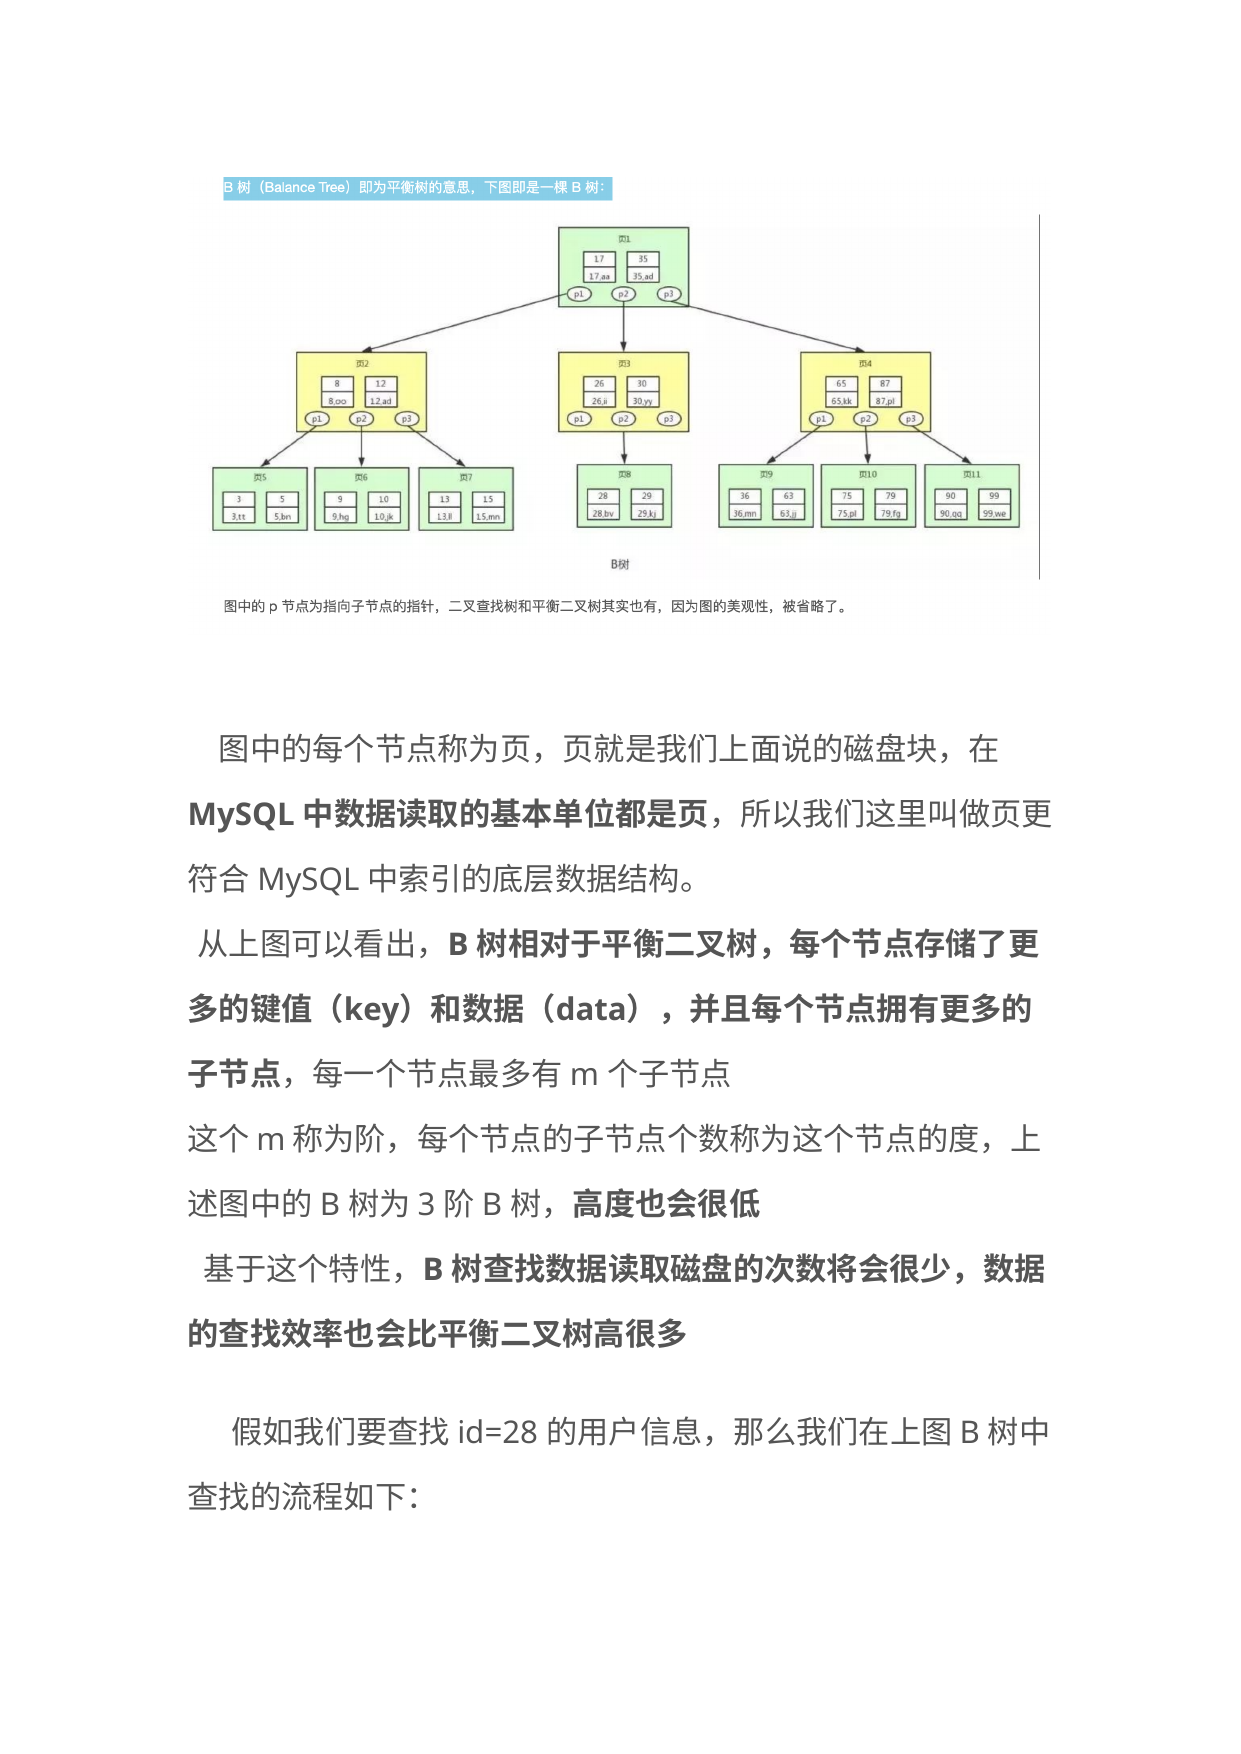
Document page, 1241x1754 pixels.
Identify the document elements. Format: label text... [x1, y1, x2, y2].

text 图中的每个节点称为页，页就是我们上面说的磁盘块，在 MySQL 中数据读取的基本单位都是页，所以我们这里叫做页更符合 MySQL 中索引的底层数据结构。 [187, 714, 1053, 909]
text 从上图可以看出，B 树相对于平衡二叉树，每个节点存储了更多的键值（key）和数据（data），并且每个节点拥有更多的子节点，每一个节点最多有 m 个子节点 [187, 909, 1053, 1104]
text 这个m称为阶，每个节点的子节点个数称为这个节点的度，上述图中的 B 树为 3 阶 B 树，高度也会很低 [187, 1104, 1053, 1234]
text 基于这个特性，B 树查找数据读取磁盘的次数将会很少，数据的查找效率也会比平衡二叉树高很多 [187, 1234, 1053, 1364]
text 假如我们要查找 id=28 的用户信息，那么我们在上图 B 树中查找的流程如下： [187, 1397, 1053, 1527]
picture [187, 177, 1052, 635]
